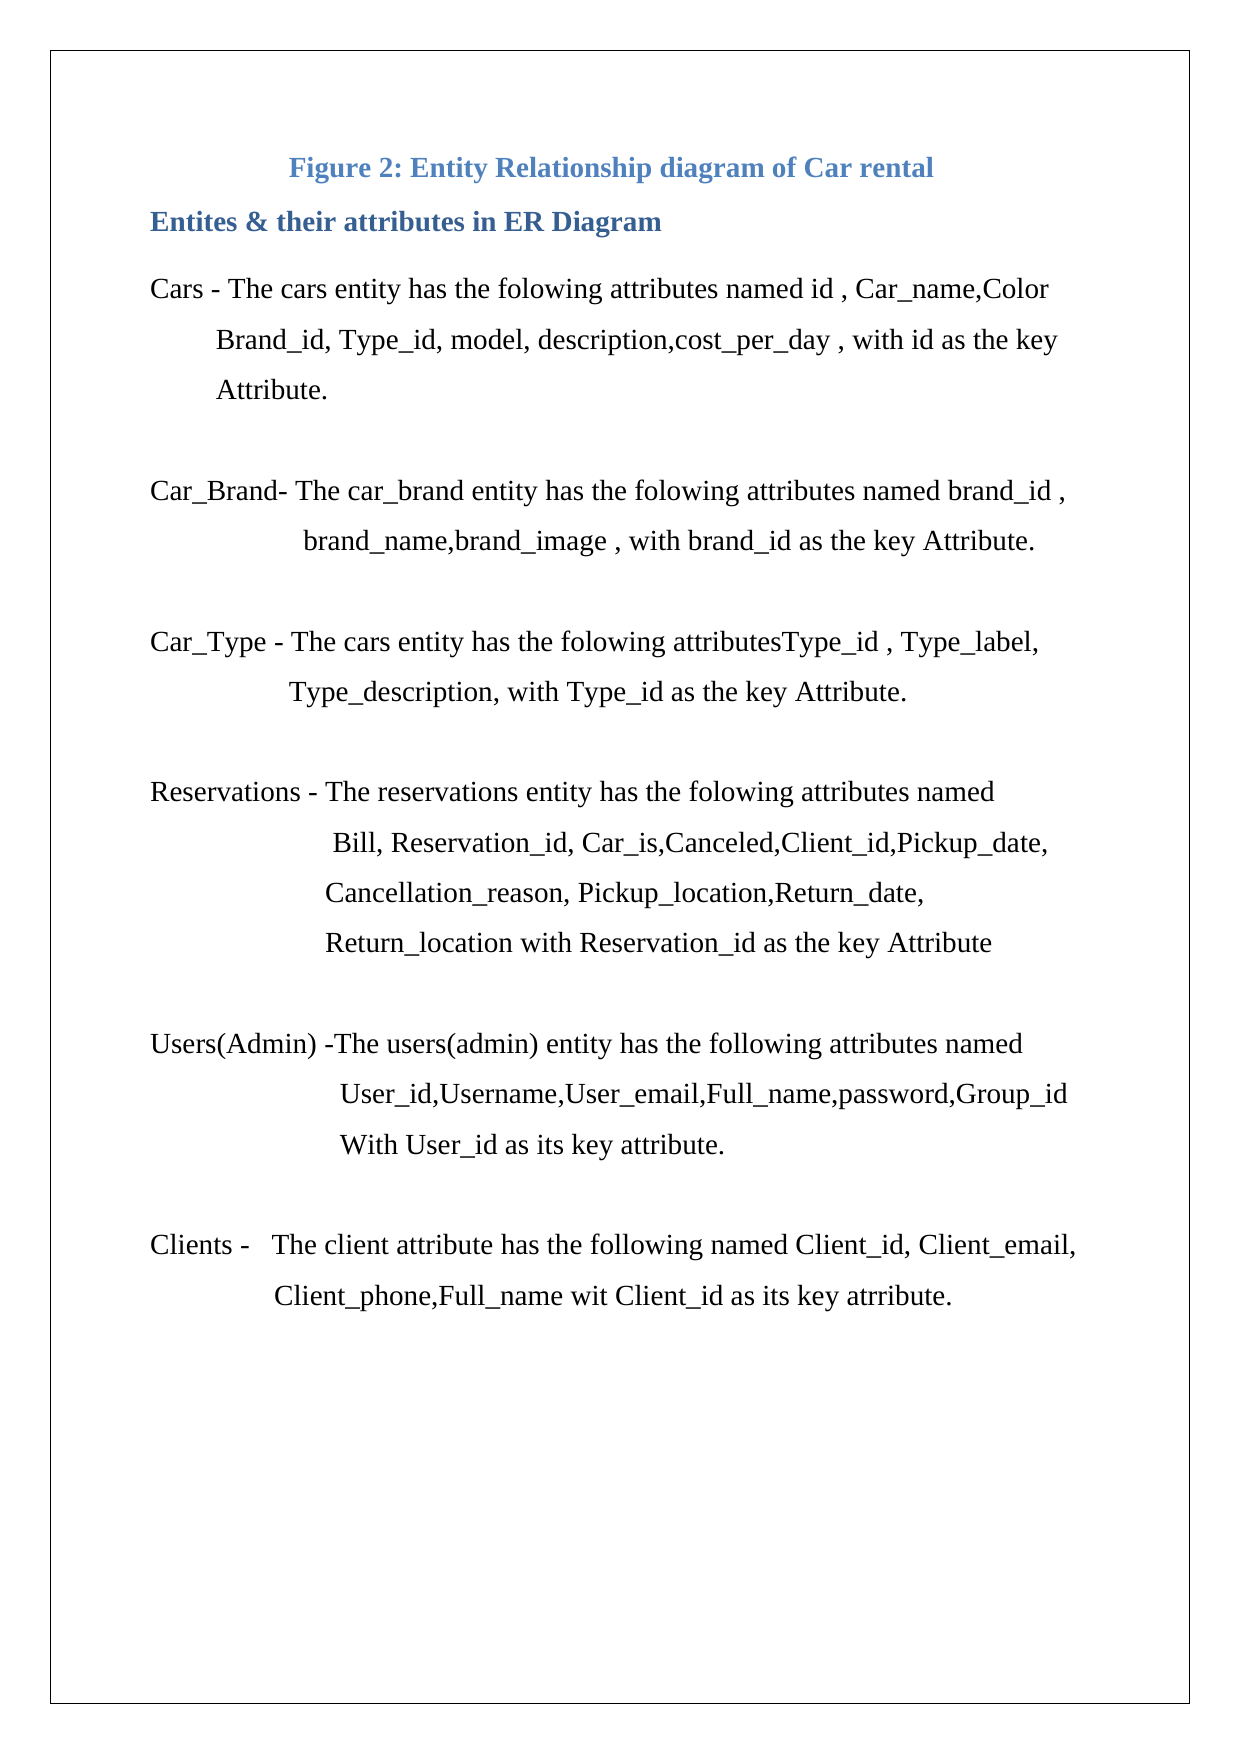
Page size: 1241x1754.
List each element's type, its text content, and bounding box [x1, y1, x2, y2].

text Type_description, with Type_id as the key Attribute. [150, 674, 1090, 707]
text Attribute. [150, 372, 1090, 406]
text User_id,Username,User_email,Full_name,password,Group_id [150, 1076, 1090, 1110]
text Car_Brand- The car_brand entity has the folowing attributes named brand_id , [150, 473, 1090, 506]
text Client_phone,Full_name wit Client_id as its key atrribute. [150, 1278, 1090, 1311]
text brand_name,brand_image , with brand_id as the key Attribute. [150, 523, 1090, 557]
text Return_location with Reservation_id as the key Attribute [150, 926, 1090, 959]
text Entites & their attributes in ER Diagram [150, 204, 1090, 238]
text Cars - The cars entity has the folowing attributes named id , Car_name,Color [150, 271, 1090, 305]
text Cancellation_reason, Pickup_location,Return_date, [150, 875, 1090, 909]
text With User_id as its key attribute. [150, 1127, 1090, 1160]
text Reservations - The reservations entity has the folowing attributes named [150, 774, 1090, 808]
text Clients - The client attribute has the following named Client_id, Client_email, [150, 1227, 1090, 1261]
text Brand_id, Type_id, model, description,cost_per_day , with id as the key [150, 322, 1090, 355]
text Bill, Reservation_id, Car_is,Canceled,Client_id,Pickup_date, [150, 825, 1090, 858]
text Users(Admin) -The users(admin) entity has the following attributes named [150, 1026, 1090, 1060]
text Car_Type - The cars entity has the folowing attributesType_id , Type_label, [150, 624, 1090, 657]
